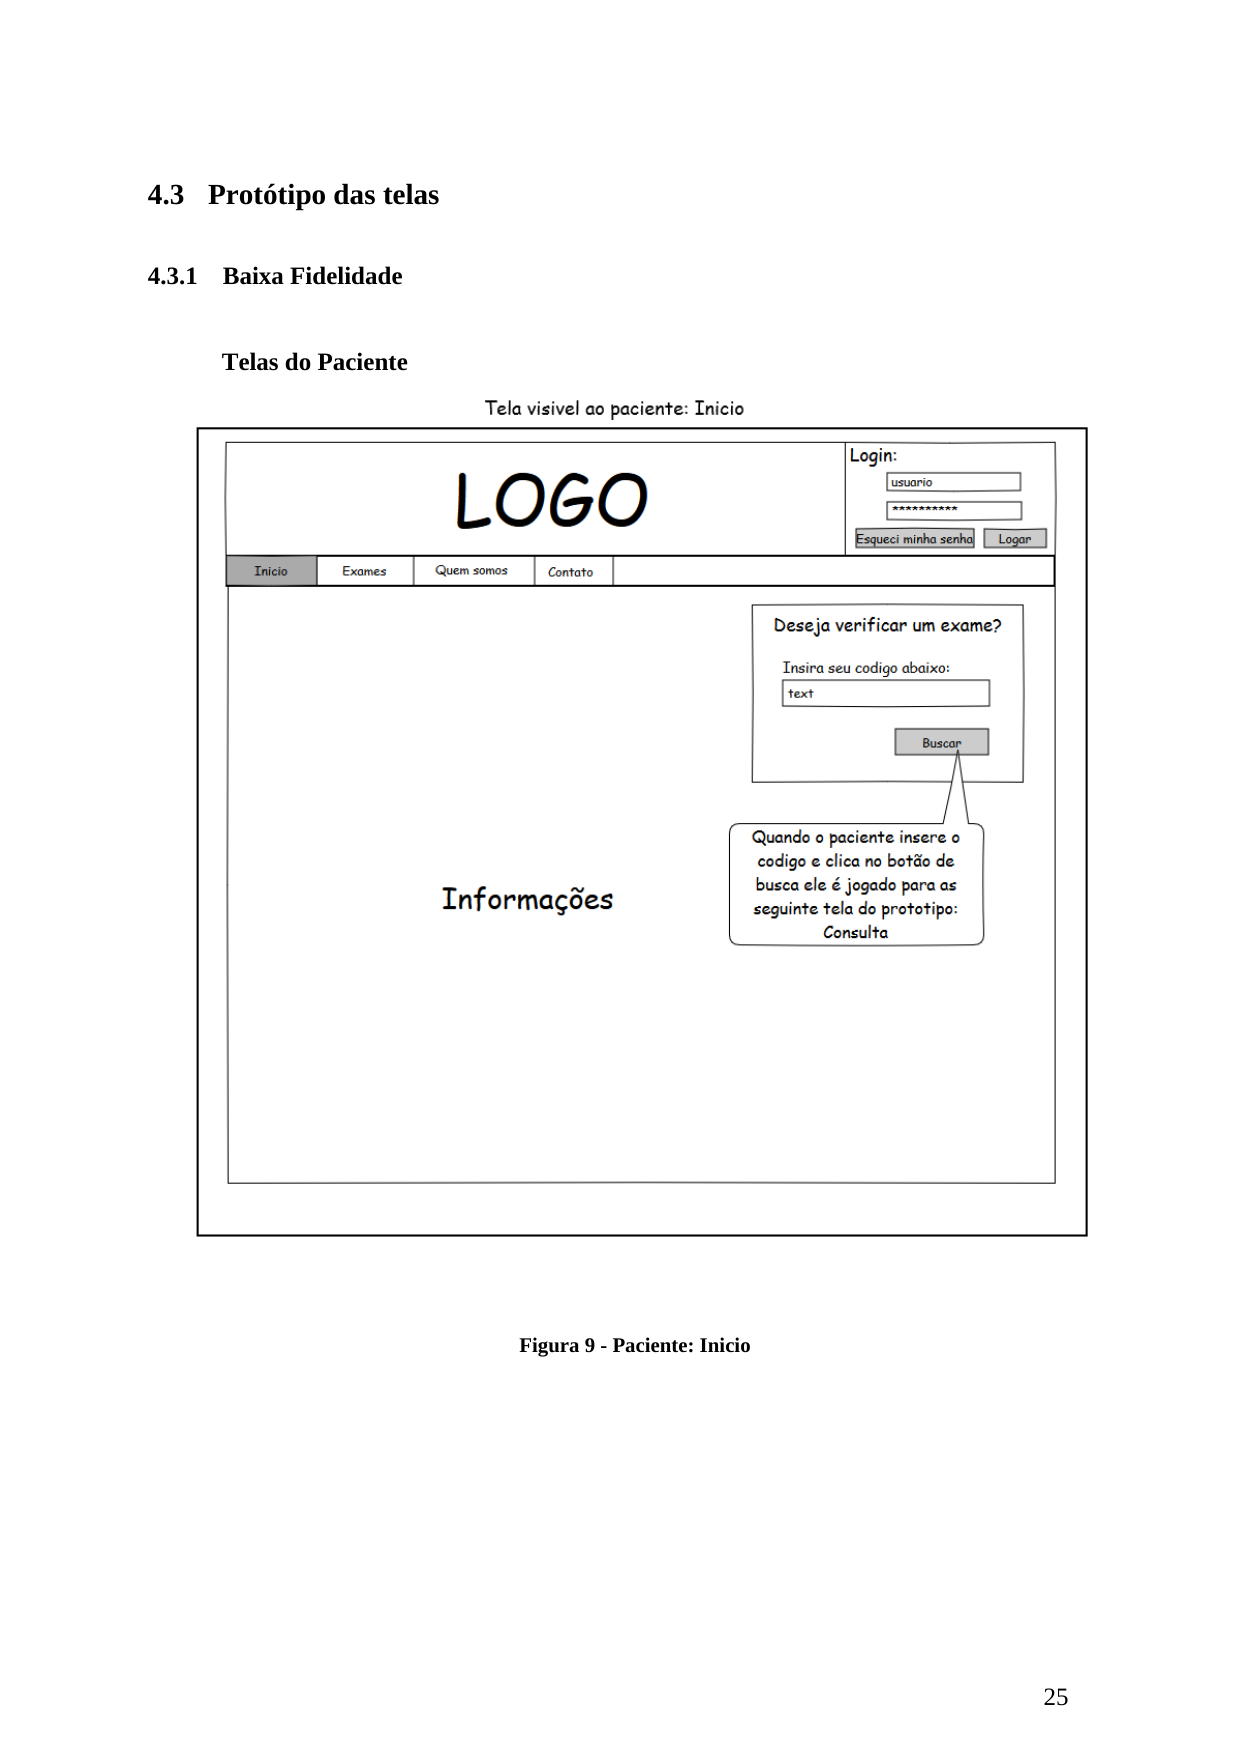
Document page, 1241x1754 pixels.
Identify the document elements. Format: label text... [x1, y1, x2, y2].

text Telas do Paciente [222, 347, 1122, 376]
text Figura 9 - Paciente: Inicio [148, 1333, 1122, 1357]
picture [147, 390, 1128, 1306]
subtitle Protótipo das telas [148, 177, 1122, 211]
subtitle Baixa Fidelidade [148, 261, 1122, 289]
